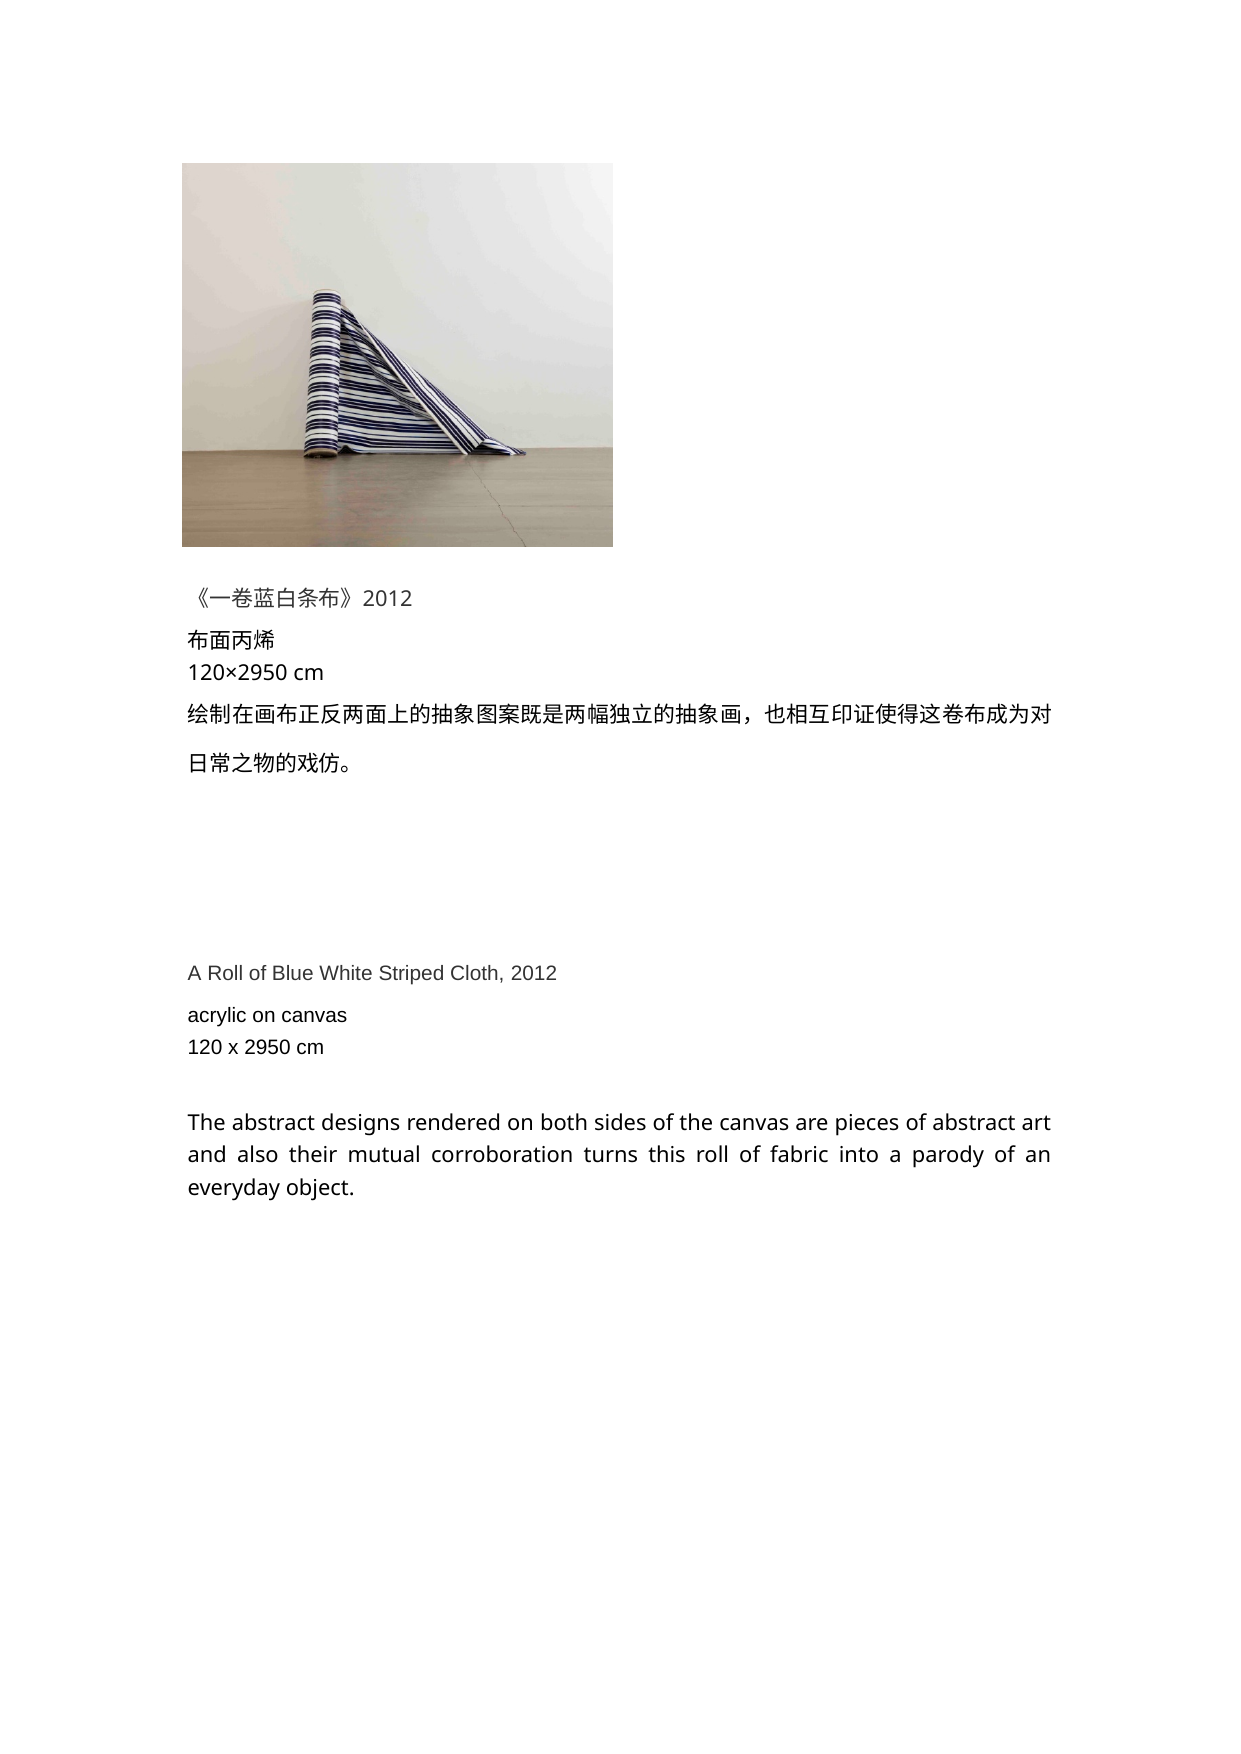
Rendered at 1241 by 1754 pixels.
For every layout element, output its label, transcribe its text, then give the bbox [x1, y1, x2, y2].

text The abstract designs rendered on both sides of the canvas are pieces of abstract art and also their mutual corroboration turns this roll of fabric into a parody of an everyday object. [187, 1105, 1053, 1203]
text 《一卷蓝白条布》2012 [187, 581, 1053, 613]
text 布面丙烯 120×2950 cm [187, 623, 1053, 688]
subtitle A Roll of Blue White Striped Cloth, 2012 [187, 957, 1053, 989]
text 绘制在画布正反两面上的抽象图案既是两幅独立的抽象画，也相互印证使得这卷布成为对日常之物的戏仿。 [187, 697, 1053, 778]
picture [182, 163, 613, 547]
text acrylic on canvas 120 x 2950 cm [187, 998, 1053, 1063]
